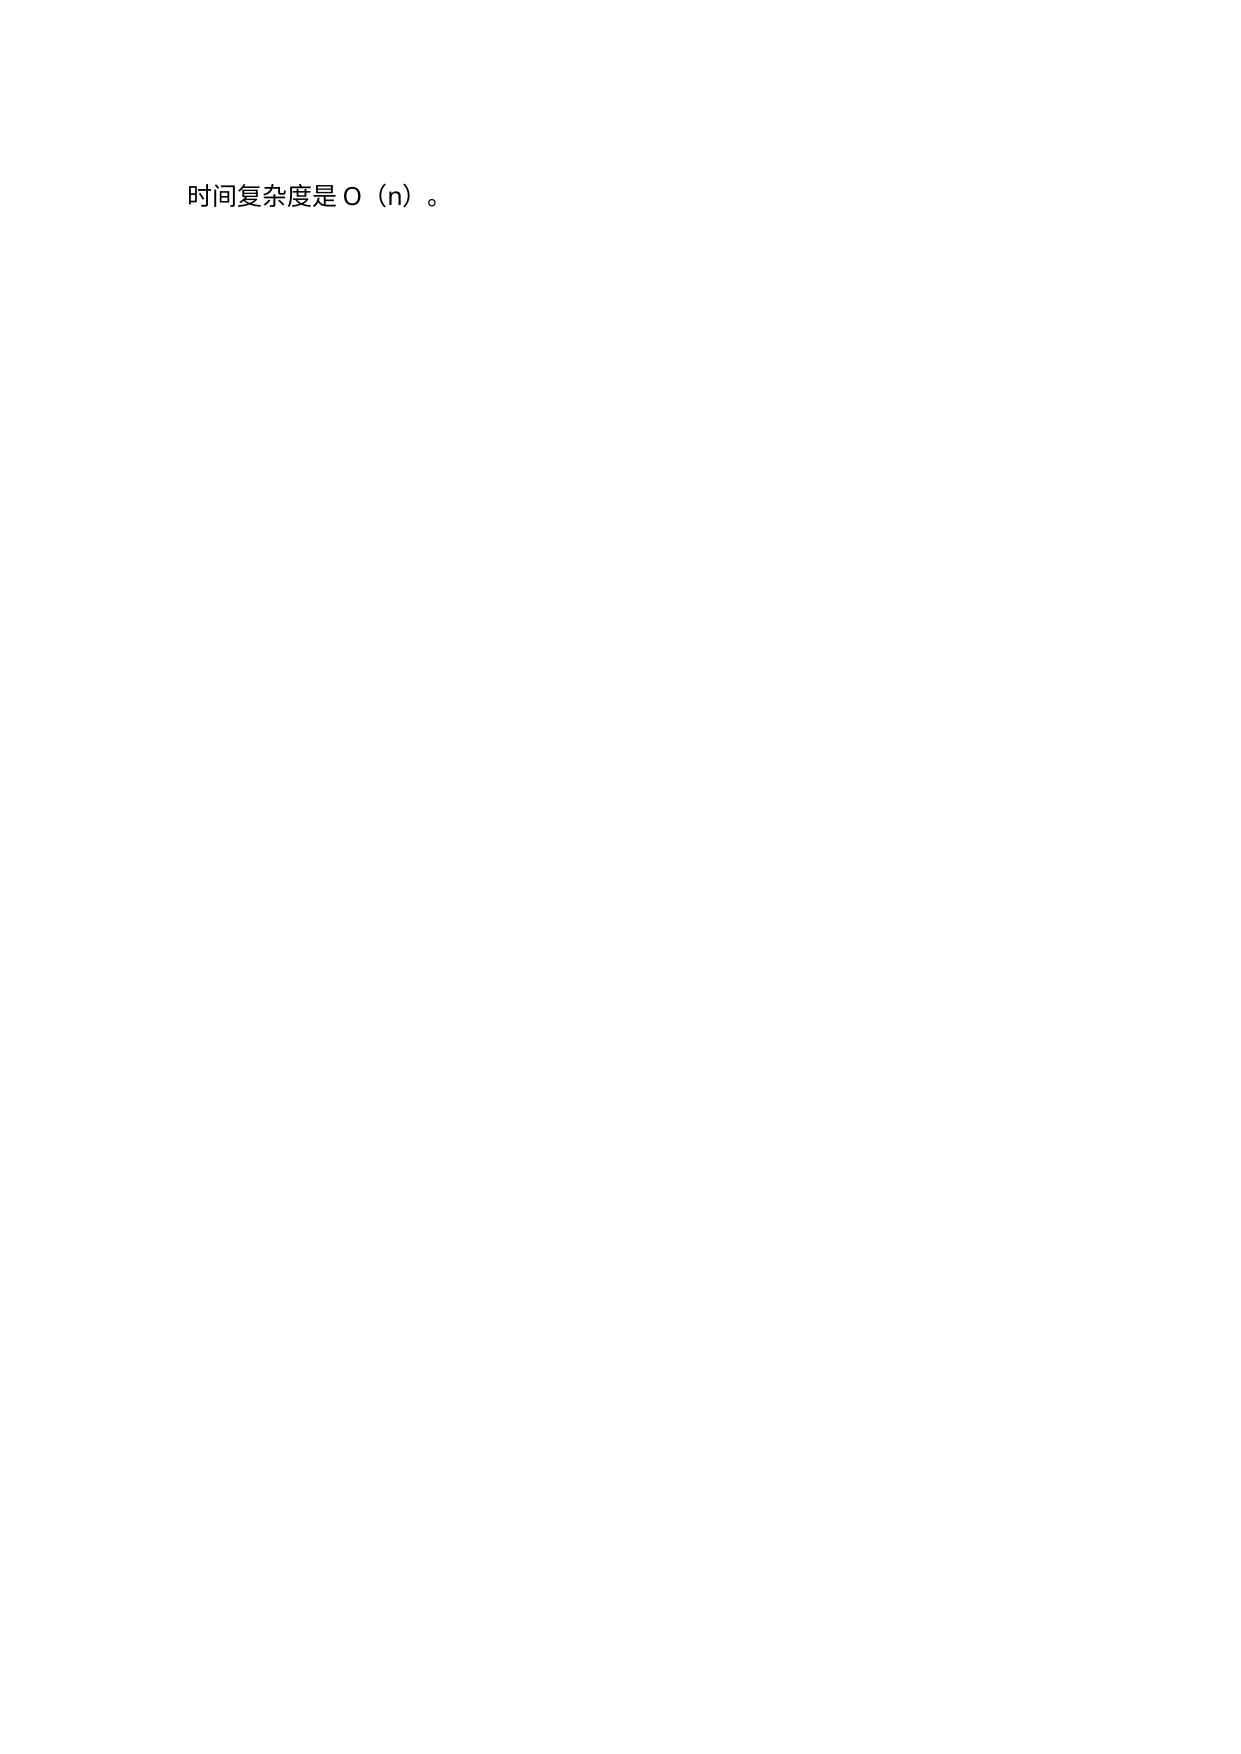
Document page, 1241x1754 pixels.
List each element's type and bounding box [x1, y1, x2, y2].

text [187, 162, 1053, 227]
